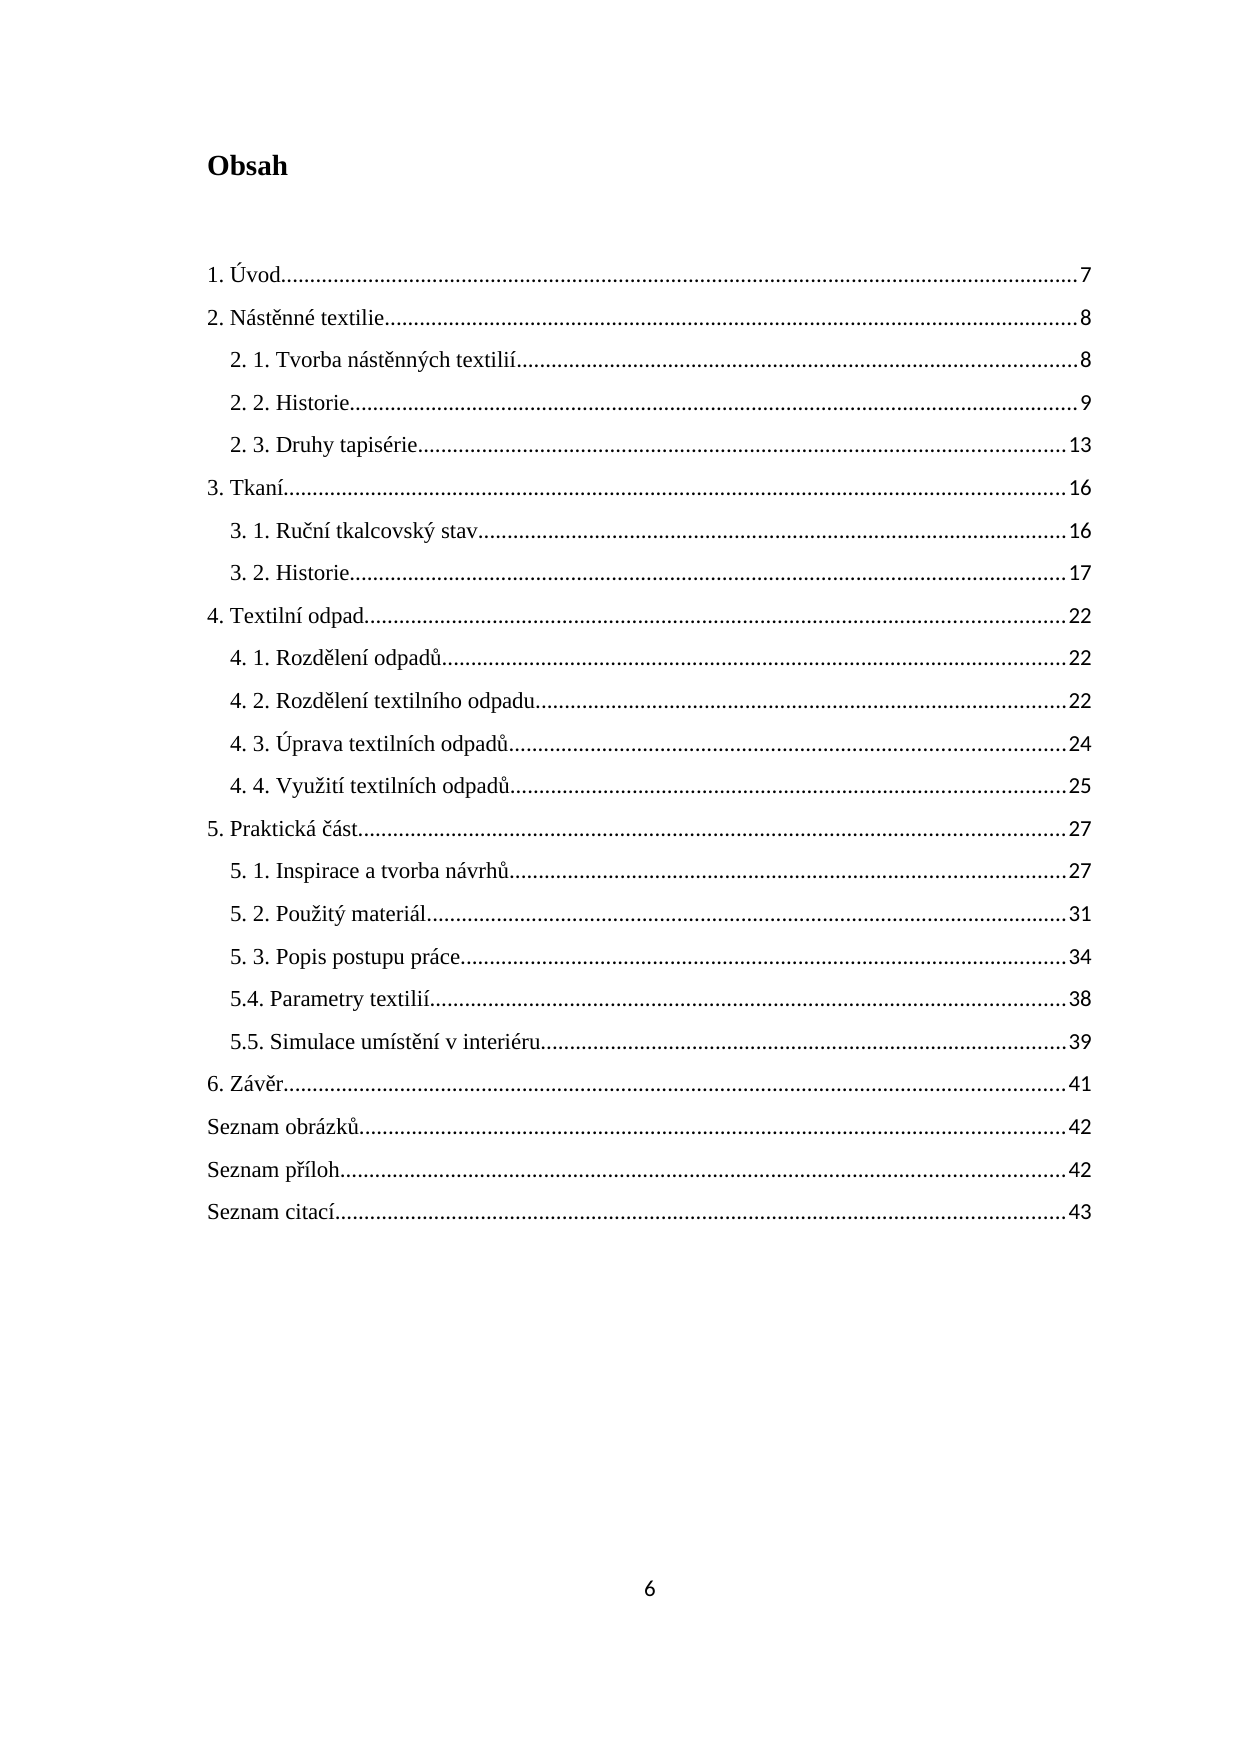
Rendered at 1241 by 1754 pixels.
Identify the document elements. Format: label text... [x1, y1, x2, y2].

text 3. Tkaní 16 [207, 473, 1092, 501]
text 2. 2. Historie 9 [230, 388, 1092, 416]
text Seznam obrázků 42 [207, 1112, 1092, 1140]
text 3. 2. Historie 17 [230, 558, 1092, 586]
text 2. 3. Druhy tapisérie 13 [230, 431, 1092, 458]
text 5. 1. Inspirace a tvorba návrhů 27 [230, 857, 1092, 884]
text 5. 2. Použitý materiál 31 [230, 899, 1092, 927]
text 1. Úvod 7 [207, 260, 1092, 288]
text 4. 4. Využití textilních odpadů 25 [230, 771, 1092, 799]
text 4. 1. Rozdělení odpadů 22 [230, 643, 1092, 672]
text 2. 1. Tvorba nástěnných textilií 8 [230, 345, 1092, 373]
text Seznam příloh 42 [207, 1155, 1092, 1183]
text 5.5. Simulace umístění v interiéru 39 [230, 1027, 1092, 1055]
text 6. Závěr 41 [207, 1069, 1092, 1098]
text 2. Nástěnné textilie 8 [207, 303, 1092, 331]
text Seznam citací 43 [207, 1197, 1092, 1225]
text 5.4. Parametry textilií 38 [230, 984, 1092, 1012]
text 4. 3. Úprava textilních odpadů 24 [230, 729, 1092, 757]
text Obsah [207, 148, 1092, 181]
text 4. Textilní odpad 22 [207, 601, 1092, 629]
text 5. 3. Popis postupu práce 34 [230, 942, 1092, 970]
text 3. 1. Ruční tkalcovský stav 16 [230, 516, 1092, 544]
text 4. 2. Rozdělení textilního odpadu 22 [230, 686, 1092, 714]
text 5. Praktická část 27 [207, 814, 1092, 842]
